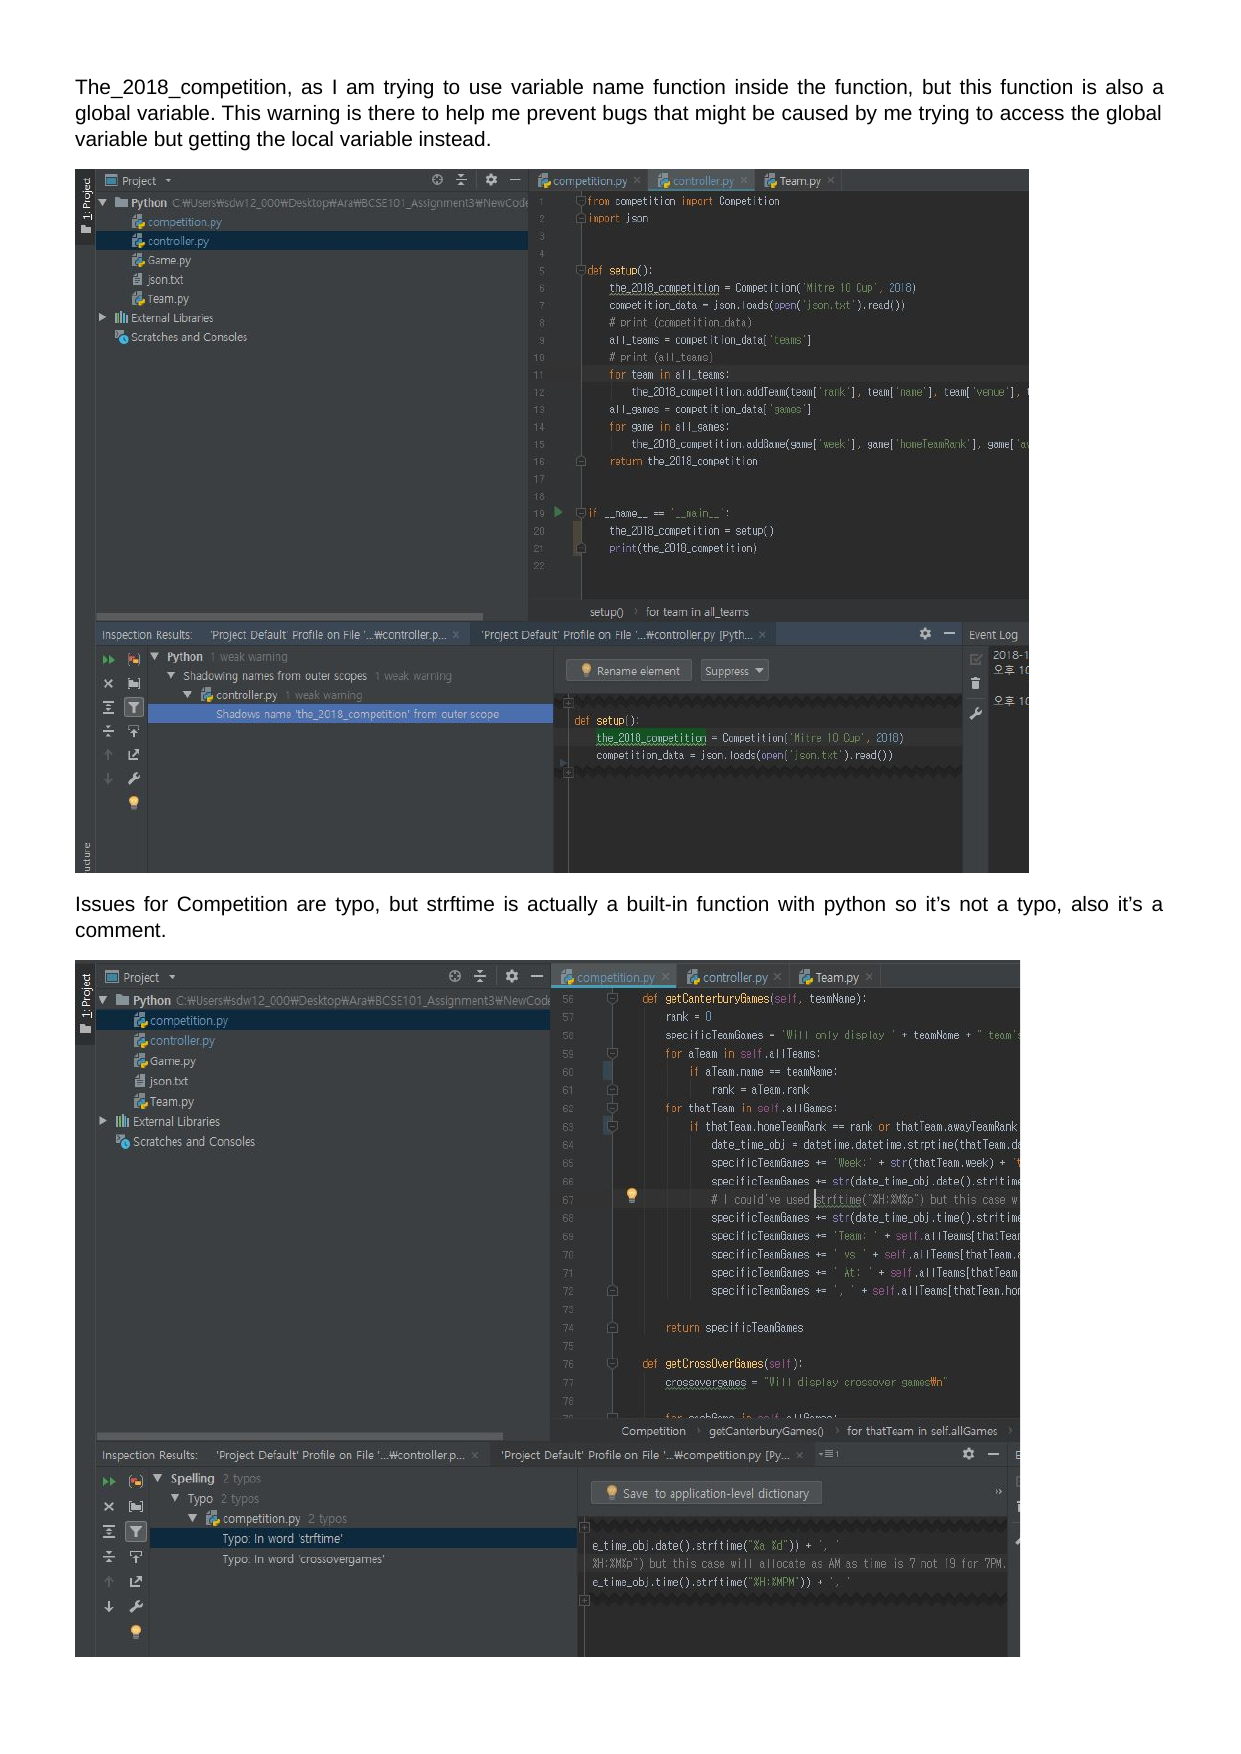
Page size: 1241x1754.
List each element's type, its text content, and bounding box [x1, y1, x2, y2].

picture [75, 960, 1021, 1657]
text The_2018_competition, as I am trying to use variable name function inside the function, but this function is also a global variable. This warning is there to help me prevent bugs that might be caused by me trying to access the global variable but getting the local variable instead. [75, 75, 1165, 151]
text Issues for Competition are typo, but strftime is actually a built-in function with python so it’s not a typo, also it’s a comment. [75, 892, 1165, 942]
picture [75, 169, 1029, 873]
